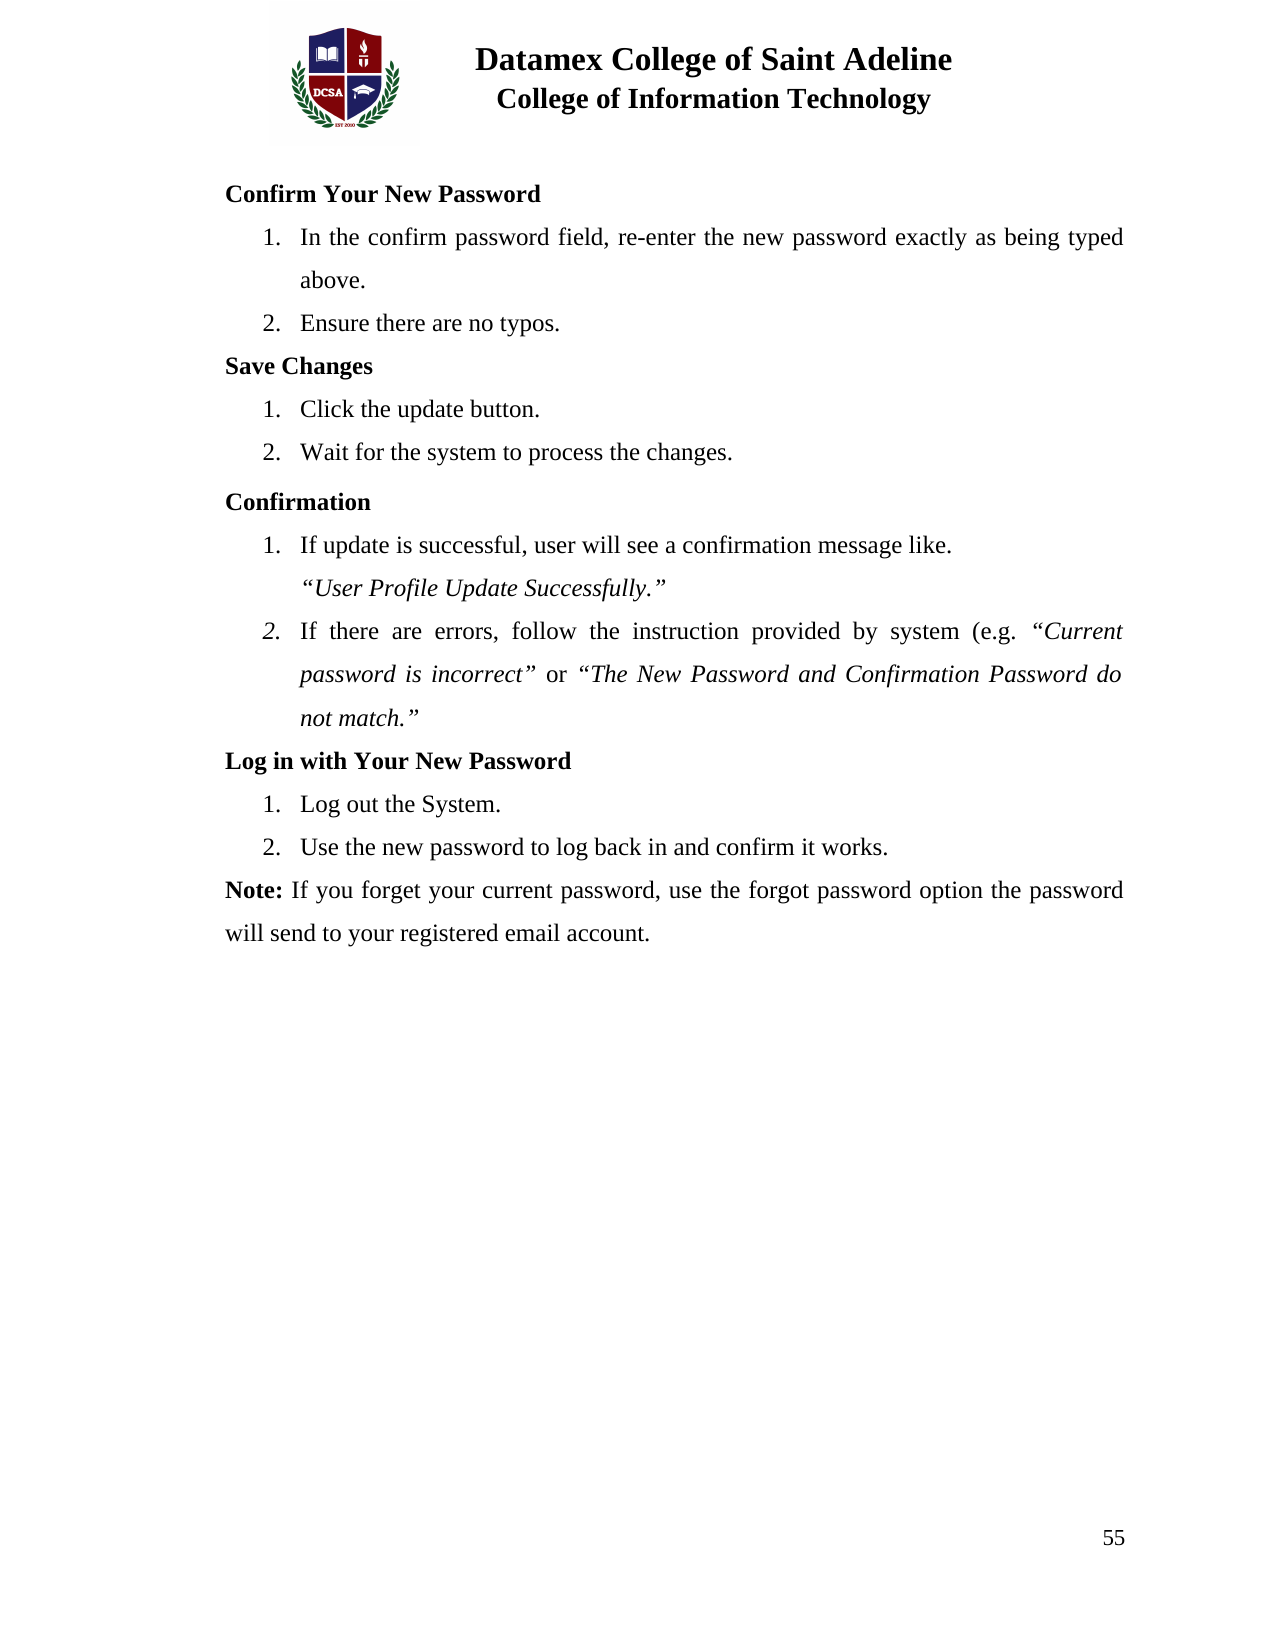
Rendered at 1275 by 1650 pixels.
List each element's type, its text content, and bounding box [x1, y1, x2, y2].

picture [268, 1, 420, 146]
list Wait for the system to process the changes. [262, 437, 1125, 466]
list Ensure there are no typos. [262, 308, 1125, 337]
text Save Changes [225, 351, 1125, 380]
list Log out the System. [262, 789, 1125, 818]
list If there are errors, follow the instruction provided by system (e.g. “Current password is incorrect” or “The New Password and Confirmation Password do not match.” [262, 616, 1125, 731]
list Use the new password to log back in and confirm it works. [262, 832, 1125, 861]
text “User Profile Update Successfully.” [225, 573, 1125, 602]
list Click the update button. [262, 394, 1125, 423]
text Confirm Your New Password [225, 179, 1125, 207]
text Log in with Your New Password [225, 746, 1125, 774]
list In the confirm password field, re-enter the new password exactly as being typed above. [262, 222, 1125, 294]
text Confirmation [225, 487, 1125, 516]
list If update is successful, user will see a confirmation message like. [262, 530, 1125, 559]
text Note: If you forget your current password, use the forgot password option the password will send to your registered email account. [225, 875, 1125, 947]
